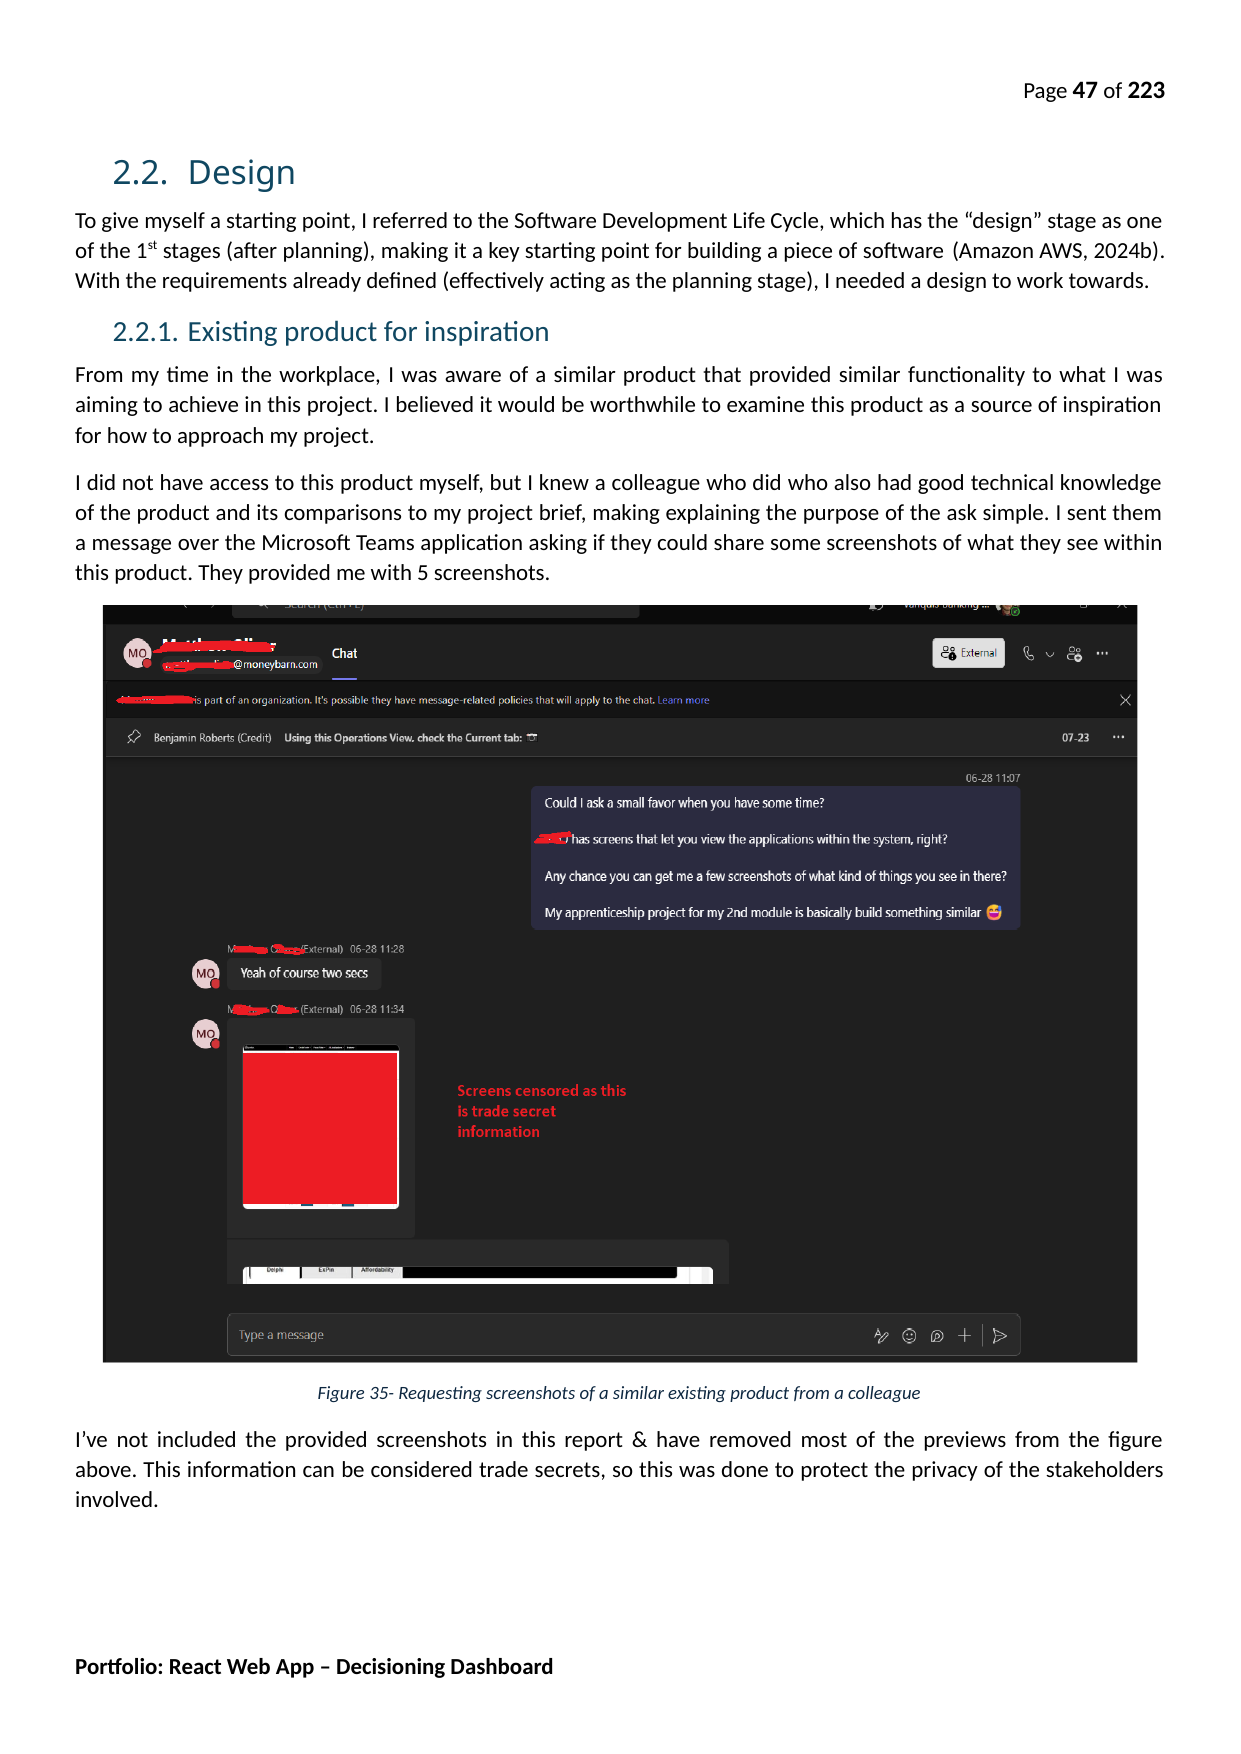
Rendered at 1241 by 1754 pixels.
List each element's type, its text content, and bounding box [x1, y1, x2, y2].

text I’ve not included the provided screenshots in this report & have removed most of the previews from the figure above. This information can be considered trade secrets, so this was done to protect the privacy of the stakeholders involved. [75, 1425, 1165, 1513]
text I did not have access to this product myself, but I knew a colleague who did who also had good technical knowledge of the product and its comparisons to my project brief, making explaining the purpose of the ask simple. I sent them a message over the Microsoft Teams application asking if they could share some screenshots of what they see within this product. They provided me with 5 screenshots. [75, 468, 1165, 586]
text Figure 35- Requesting screenshots of a similar existing product from a colleague [75, 1381, 1165, 1404]
text From my time in the workplace, I was aware of a similar product that provided similar functionality to what I was aiming to achieve in this project. I believed it would be worthwhile to examine this product as a source of inspiration for how to approach my project. [75, 360, 1165, 449]
text To give myself a starting point, I referred to the Software Development Life Cycle, which has the “design” stage as one of the 1st stages (after planning), making it a key starting point for building a piece of software . With the requirements already defined (effectively acting as the planning stage), I needed a design to work towards. [75, 206, 1165, 295]
subtitle Design [112, 149, 1165, 194]
subtitle Existing product for inspiration [112, 313, 1165, 349]
picture [102, 605, 1138, 1363]
